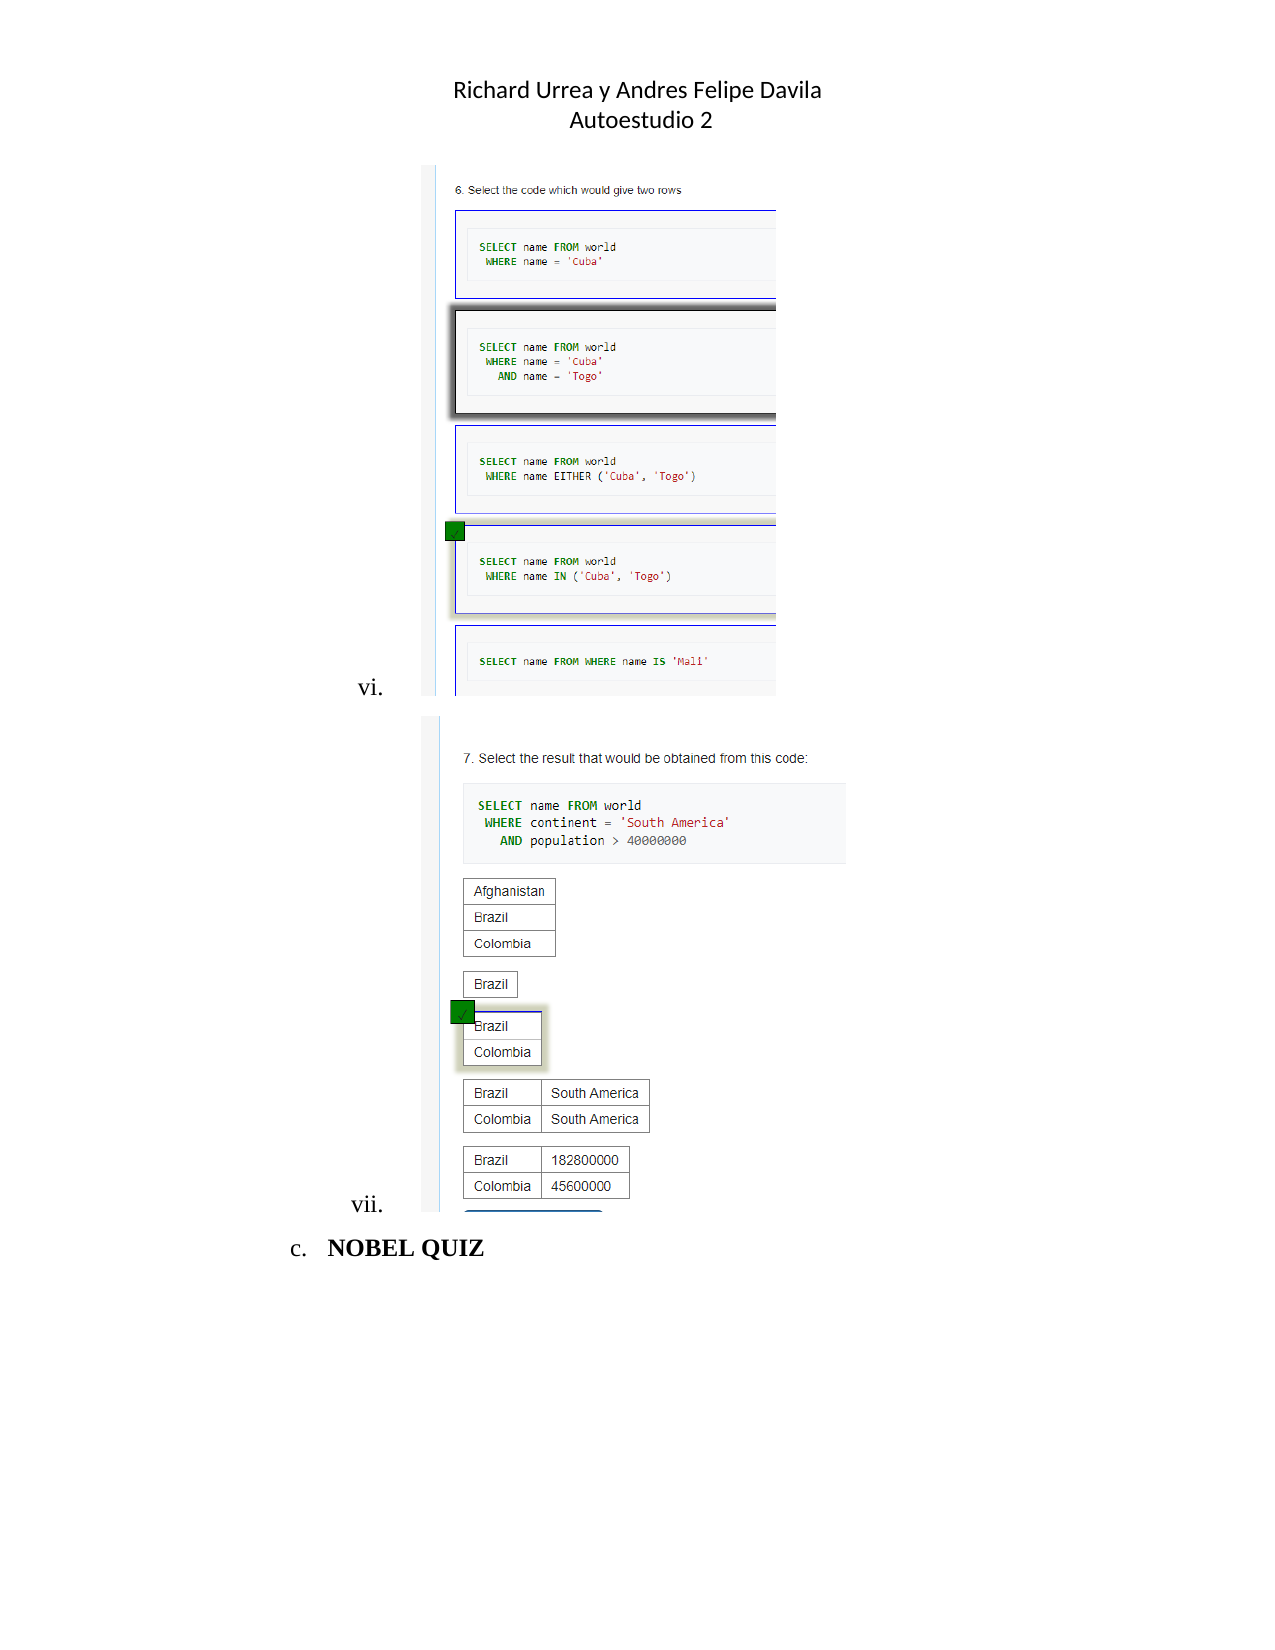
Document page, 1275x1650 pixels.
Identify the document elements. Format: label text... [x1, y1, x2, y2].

picture [421, 165, 776, 696]
list NOBEL QUIZ [290, 1233, 1098, 1261]
picture [421, 716, 846, 1212]
